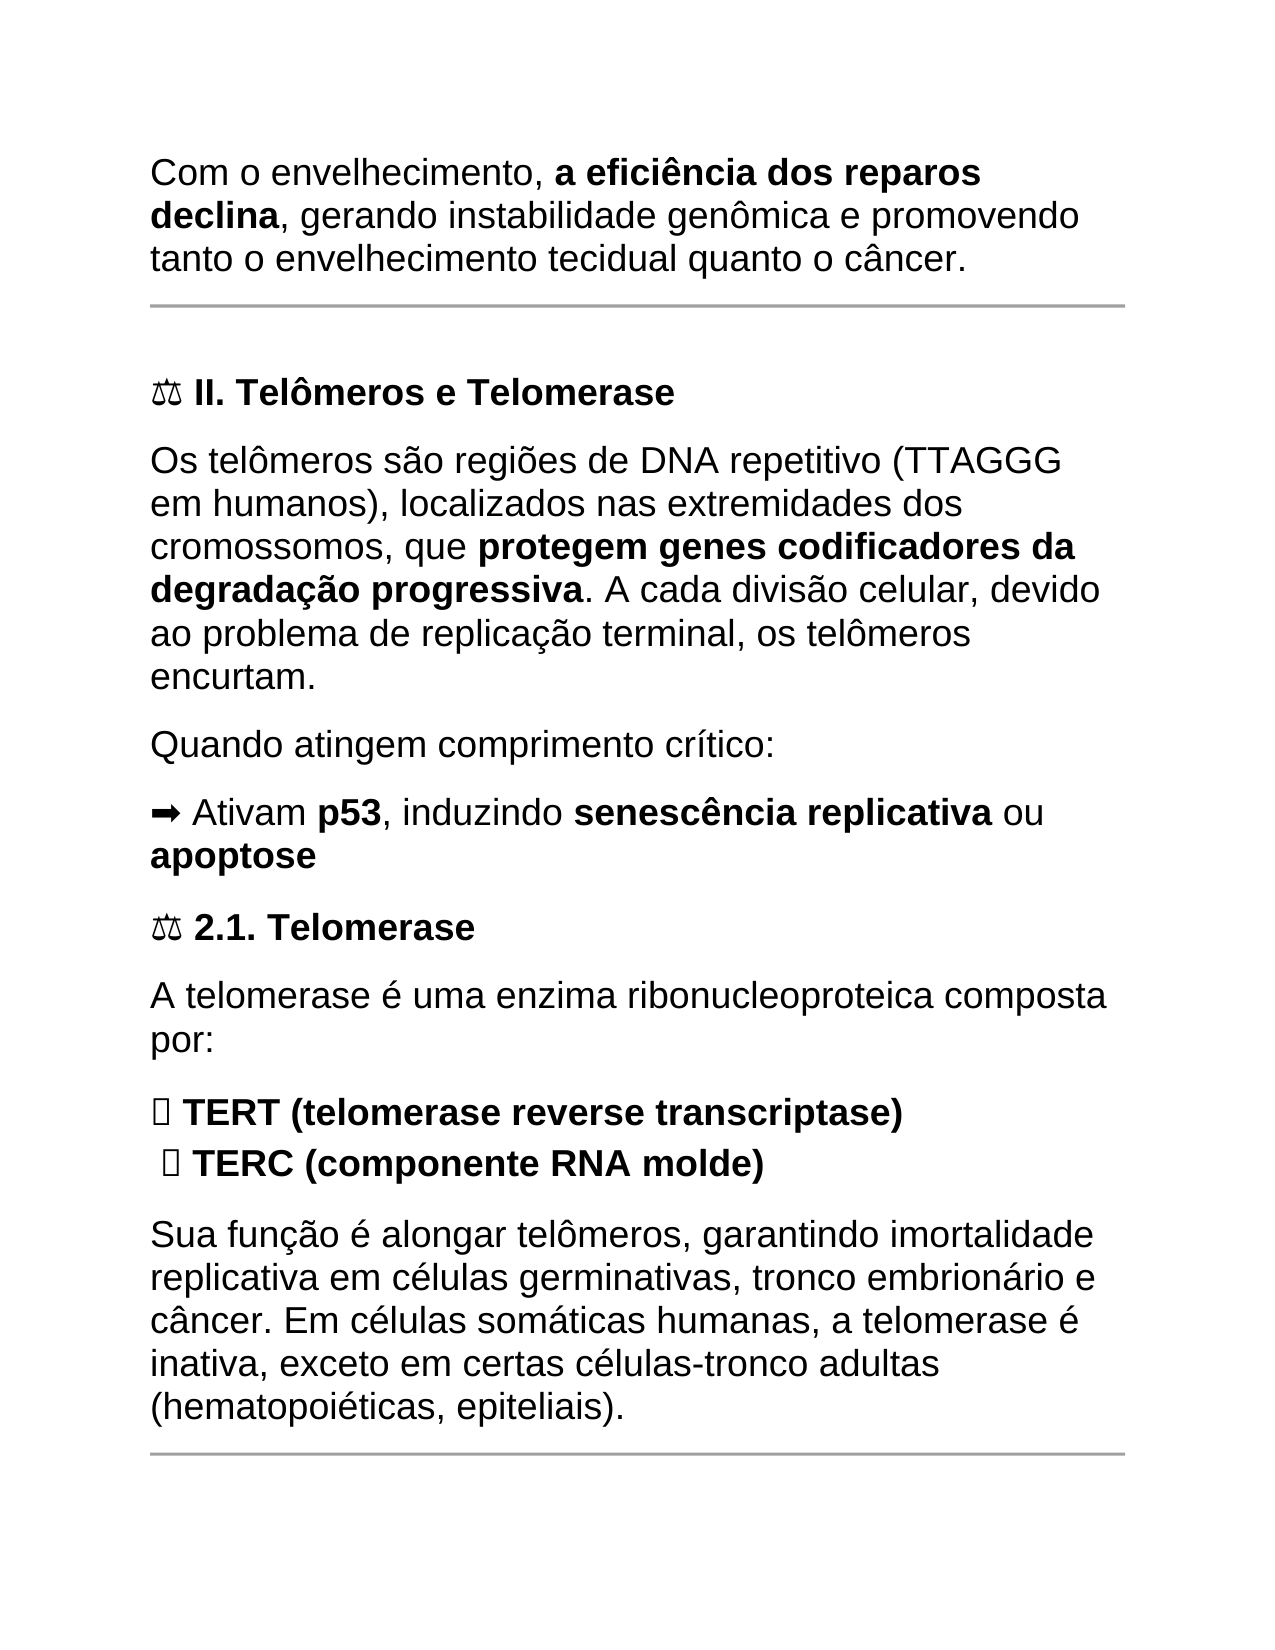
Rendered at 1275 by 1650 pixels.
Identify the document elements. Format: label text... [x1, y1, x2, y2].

text Quando atingem comprimento crítico: [150, 722, 1125, 765]
subtitle ⚖️ 2.1. Telomerase [150, 906, 1125, 949]
text Os telômeros são regiões de DNA repetitivo (TTAGGG em humanos), localizados nas extremidades dos cromossomos, que protegem genes codificadores da degradação progressiva. A cada divisão celular, devido ao problema de replicação terminal, os telômeros encurtam. [150, 438, 1125, 697]
text ✅ TERT (telomerase reverse transcriptase) ✅ TERC (componente RNA molde) [150, 1085, 1125, 1187]
subtitle ⚖️ II. Telômeros e Telomerase [150, 370, 1125, 413]
text A telomerase é uma enzima ribonucleoproteica composta por: [150, 974, 1125, 1060]
text ➡️ Ativam p53, induzindo senescência replicativa ou apoptose [150, 790, 1125, 876]
text Com o envelhecimento, a eficiência dos reparos declina, gerando instabilidade genômica e promovendo tanto o envelhecimento tecidual quanto o câncer. [150, 150, 1125, 279]
text Sua função é alongar telômeros, garantindo imortalidade replicativa em células germinativas, tronco embrionário e câncer. Em células somáticas humanas, a telomerase é inativa, exceto em certas células-tronco adultas (hematopoiéticas, epiteliais). [150, 1212, 1125, 1428]
